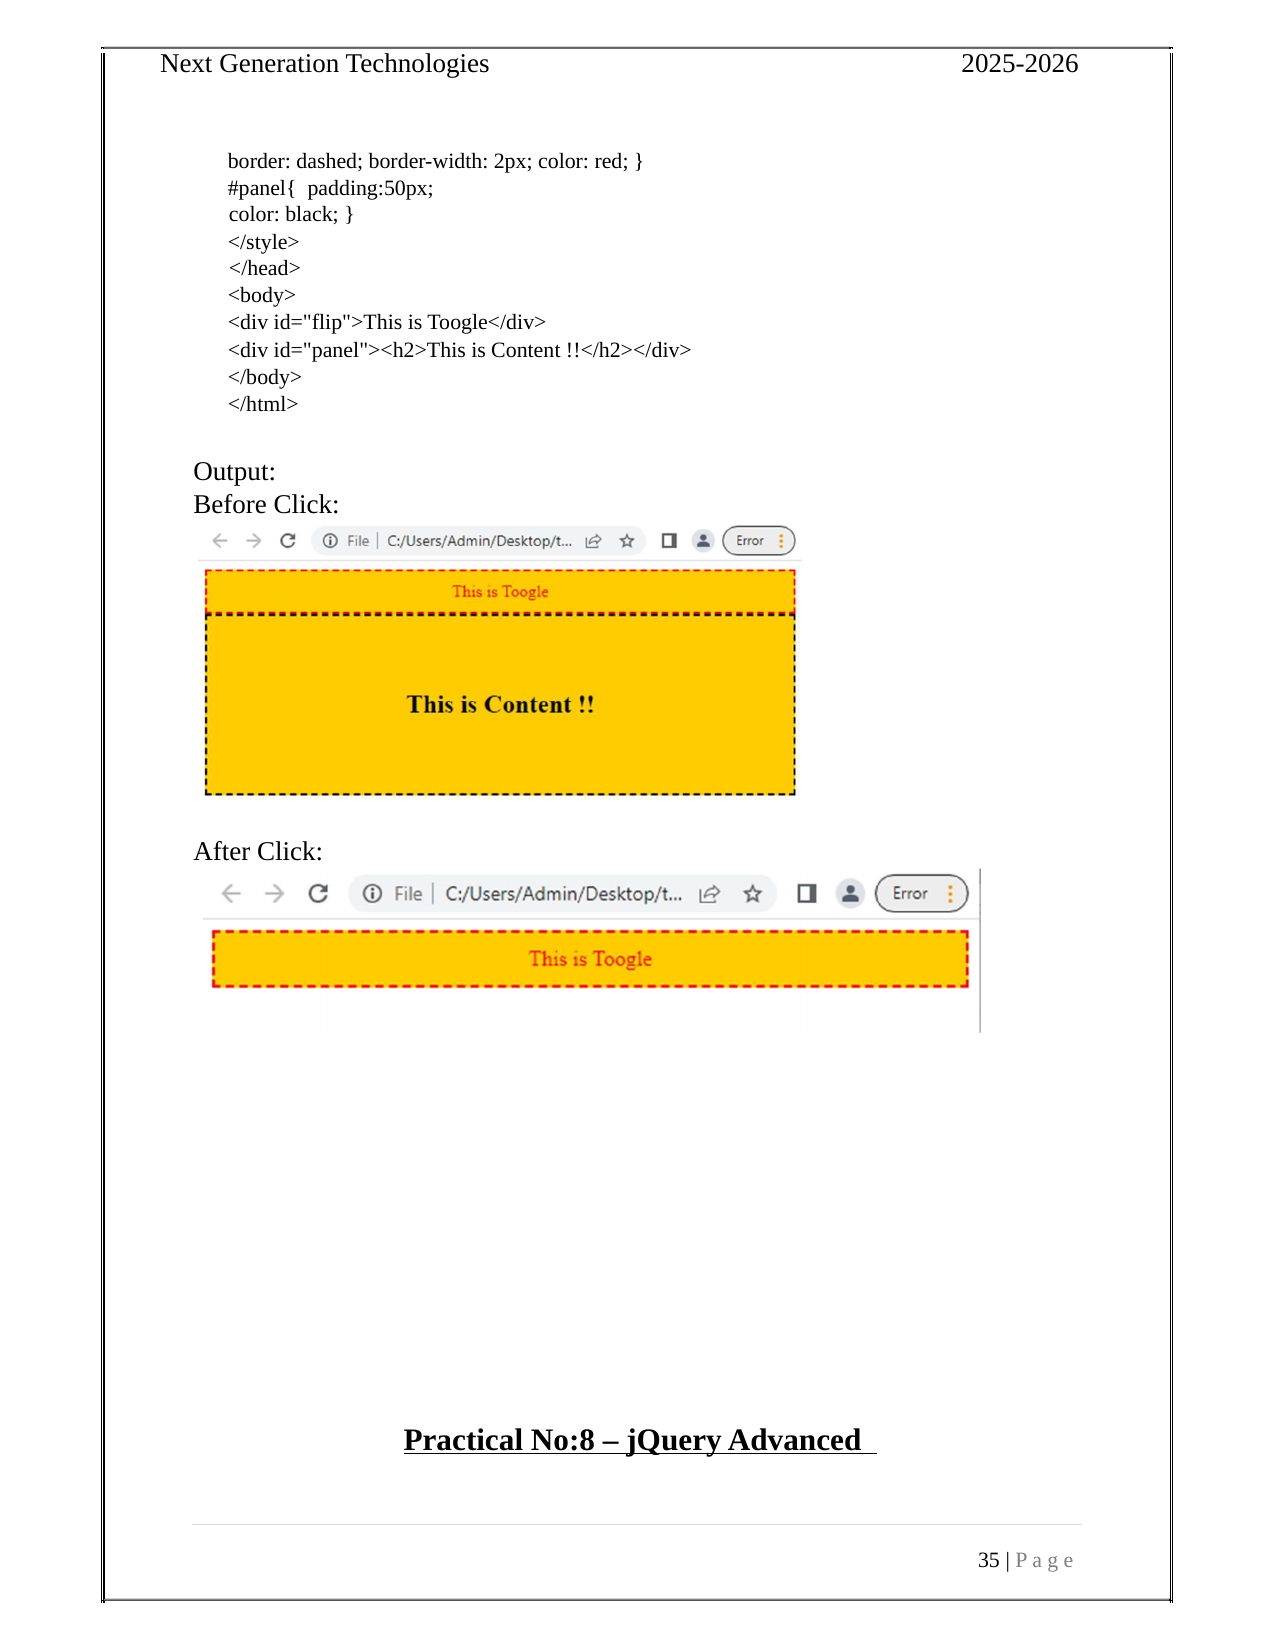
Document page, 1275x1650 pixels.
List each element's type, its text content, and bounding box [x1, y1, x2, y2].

text Practical No:8 – jQuery Advanced [195, 1422, 1083, 1457]
picture [197, 521, 802, 833]
text </style> </head> [228, 229, 372, 280]
picture [202, 868, 981, 1033]
text <div id="flip">This is Toogle</div> [228, 309, 883, 334]
text Output: [193, 455, 1068, 486]
text Before Click: [193, 488, 1068, 519]
text </html> [228, 391, 883, 416]
text After Click: [193, 835, 1068, 866]
text </body> [228, 364, 883, 389]
text <div id="panel"><h2>This is Content !!</h2></div> [228, 337, 883, 362]
text border: dashed; border-width: 2px; color: red; } [228, 148, 883, 173]
text <body> [228, 282, 883, 307]
text #panel{ padding:50px; color: black; } [228, 175, 474, 227]
